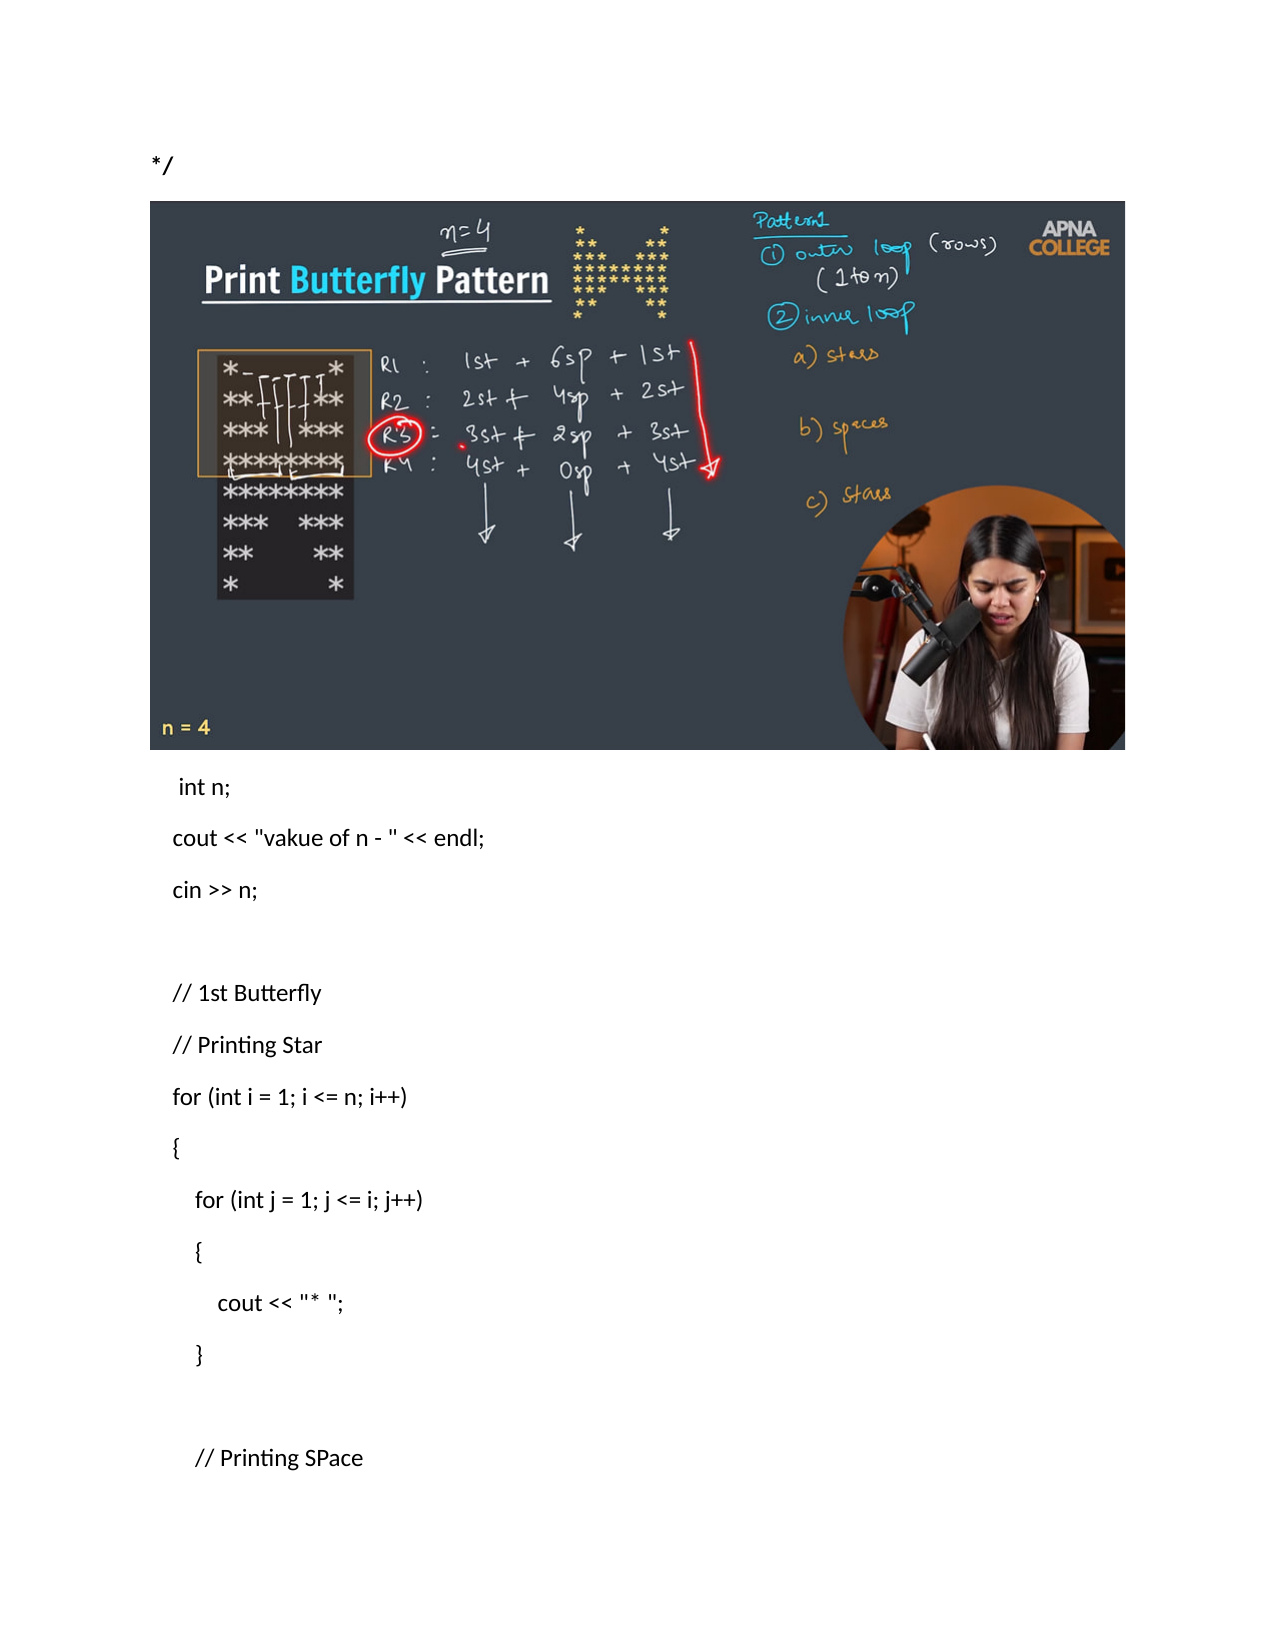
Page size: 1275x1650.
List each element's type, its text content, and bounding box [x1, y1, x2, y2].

text } [150, 1339, 1125, 1369]
text int n; [150, 771, 1125, 801]
text cout << "vakue of n - " << endl; [150, 822, 1125, 853]
text // Printing Star [150, 1029, 1125, 1059]
text cin >> n; [150, 874, 1125, 904]
text for (int j = 1; j <= i; j++) [150, 1184, 1125, 1214]
text */ [150, 150, 1125, 181]
text cout << "* "; [150, 1287, 1125, 1318]
text // 1st Butterfly [150, 977, 1125, 1008]
text { [150, 1236, 1125, 1266]
text // Printing SPace [150, 1442, 1125, 1473]
picture [150, 201, 1125, 750]
text for (int i = 1; i <= n; i++) [150, 1081, 1125, 1111]
text { [150, 1132, 1125, 1163]
